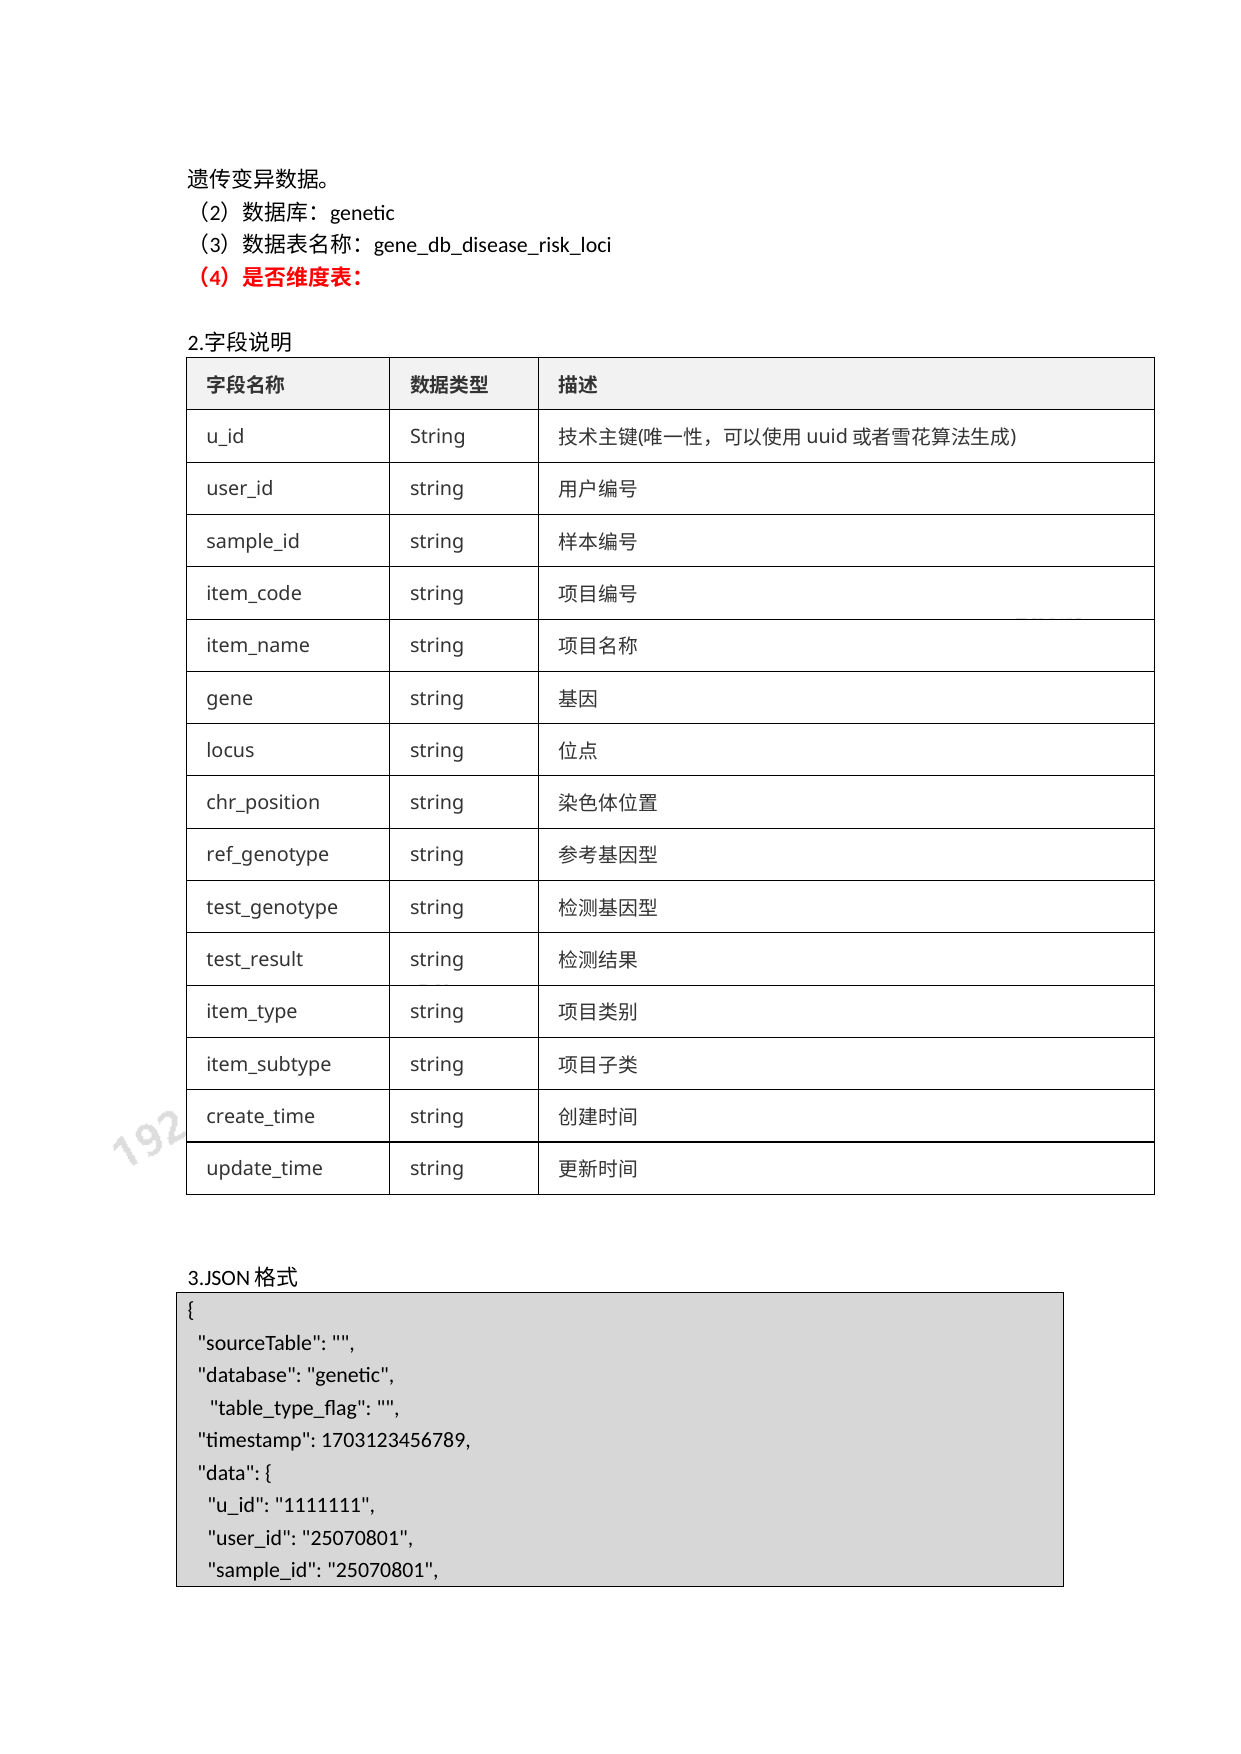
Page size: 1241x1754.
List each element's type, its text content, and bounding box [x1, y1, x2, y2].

table_cell create_time [187, 1090, 389, 1141]
table_cell 检测结果 [539, 933, 1154, 984]
table_header 字段名称 [187, 358, 389, 409]
table_cell 技术主键(唯一性，可以使用uuid或者雪花算法生成) [539, 410, 1154, 462]
table_cell chr_position [187, 776, 389, 828]
table_cell 位点 [539, 724, 1154, 775]
table_cell 样本编号 [539, 515, 1154, 566]
list （3）数据表名称：gene_db_disease_risk_loci [187, 227, 1053, 259]
table_cell 用户编号 [539, 463, 1154, 514]
table_header 描述 [539, 358, 1154, 409]
table_cell 创建时间 [539, 1090, 1154, 1141]
table_cell test_genotype [187, 881, 389, 932]
table_cell string [390, 986, 538, 1037]
table_cell 项目类别 [539, 986, 1154, 1037]
table_cell string [390, 515, 538, 566]
table_cell 项目子类 [539, 1038, 1154, 1089]
table_cell string [390, 620, 538, 671]
list （2）数据库：genetic [187, 194, 1053, 227]
table_header 数据类型 [390, 358, 538, 409]
table_cell 基因 [539, 672, 1154, 723]
table_cell sample_id [187, 515, 389, 566]
table_cell item_type [187, 986, 389, 1037]
table_cell string [390, 776, 538, 828]
table_cell string [390, 1090, 538, 1141]
table_cell string [390, 672, 538, 723]
table_cell 更新时间 [539, 1143, 1154, 1194]
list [187, 162, 1053, 194]
table_cell 项目编号 [539, 567, 1154, 618]
table_cell string [390, 724, 538, 775]
table_cell string [390, 1143, 538, 1194]
table_cell 检测基因型 [539, 881, 1154, 932]
table_cell ref_genotype [187, 829, 389, 880]
table_cell update_time [187, 1143, 389, 1194]
table_cell 染色体位置 [539, 776, 1154, 828]
table_cell string [390, 1038, 538, 1089]
table_cell string [390, 567, 538, 618]
list 2.字段说明 [187, 324, 1053, 357]
table_cell gene [187, 672, 389, 723]
table_cell locus [187, 724, 389, 775]
table_cell string [390, 829, 538, 880]
table_cell string [390, 933, 538, 984]
table_cell String [390, 410, 538, 462]
table_cell item_subtype [187, 1038, 389, 1089]
table_cell item_name [187, 620, 389, 671]
table_cell item_code [187, 567, 389, 618]
table_cell user_id [187, 463, 389, 514]
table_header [177, 1293, 1063, 1586]
table_cell string [390, 881, 538, 932]
list 3.JSON格式 [187, 1260, 1053, 1292]
table_cell u_id [187, 410, 389, 462]
table_cell test_result [187, 933, 389, 984]
list （4）是否维度表： [187, 259, 1053, 292]
table_cell 参考基因型 [539, 829, 1154, 880]
table_cell string [390, 463, 538, 514]
table_cell 项目名称 [539, 620, 1154, 671]
